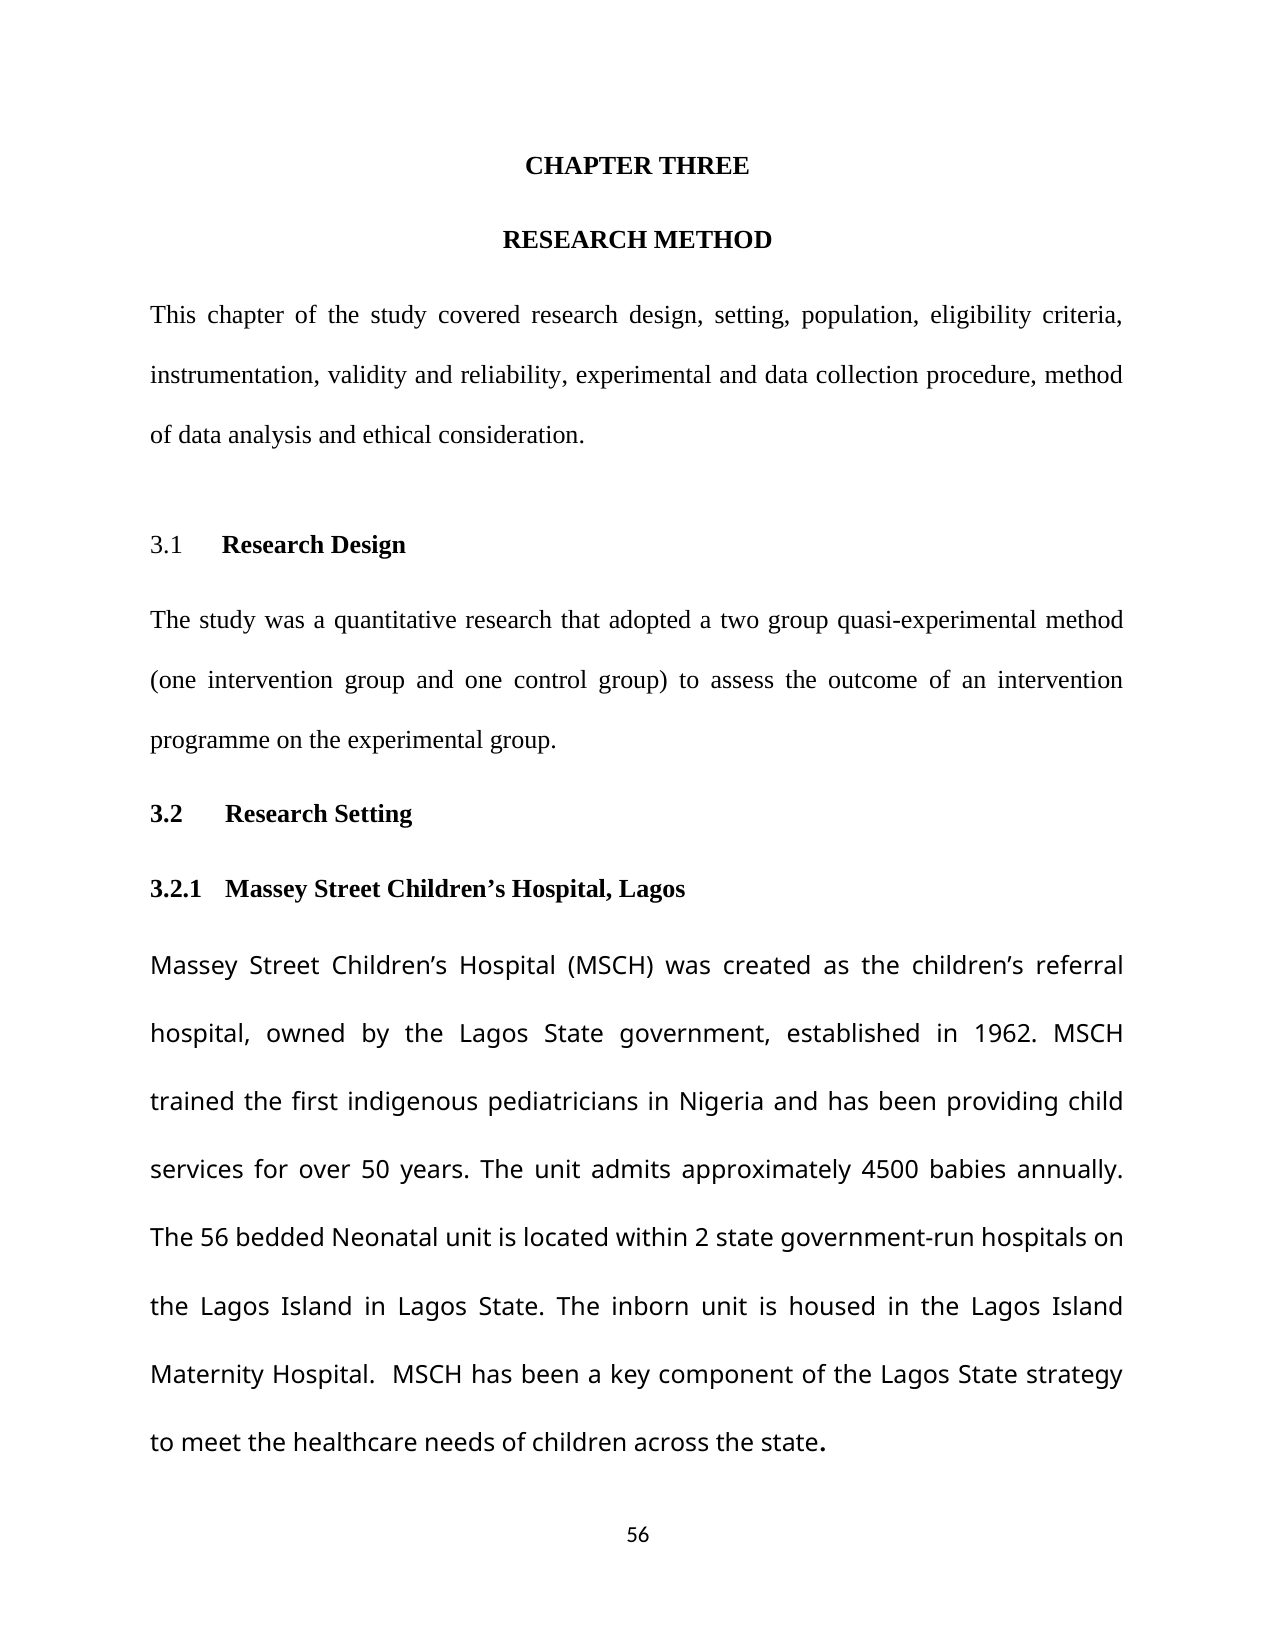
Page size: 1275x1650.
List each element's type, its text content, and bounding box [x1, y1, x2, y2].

text This chapter of the study covered research design, setting, population, eligibility criteria, instrumentation, validity and reliability, experimental and data collection procedure, method of data analysis and ethical consideration. [150, 299, 1125, 449]
text 3.2.1 Massey Street Children’s Hospital, Lagos [150, 873, 1125, 903]
text RESEARCH METHOD [150, 224, 1125, 254]
text Massey Street Children’s Hospital (MSCH) was created as the children’s referral hospital, owned by the Lagos State government, established in 1962. MSCH trained the first indigenous pediatricians in Nigeria and has been providing child services for over 50 years. The unit admits approximately 4500 babies annually. The 56 bedded Neonatal unit is located within 2 state government-run hospitals on the Lagos Island in Lagos State. The inborn unit is housed in the Lagos Island Maternity Hospital. MSCH has been a key component of the Lagos State strategy to meet the healthcare needs of children across the state. [150, 947, 1125, 1458]
subtitle 3.1 Research Design [150, 529, 1125, 559]
text CHAPTER THREE [150, 150, 1125, 180]
text The study was a quantitative research that adopted a two group quasi-experimental method (one intervention group and one control group) to assess the outcome of an intervention programme on the experimental group. [150, 604, 1125, 754]
text 3.2 Research Setting [150, 798, 1125, 828]
